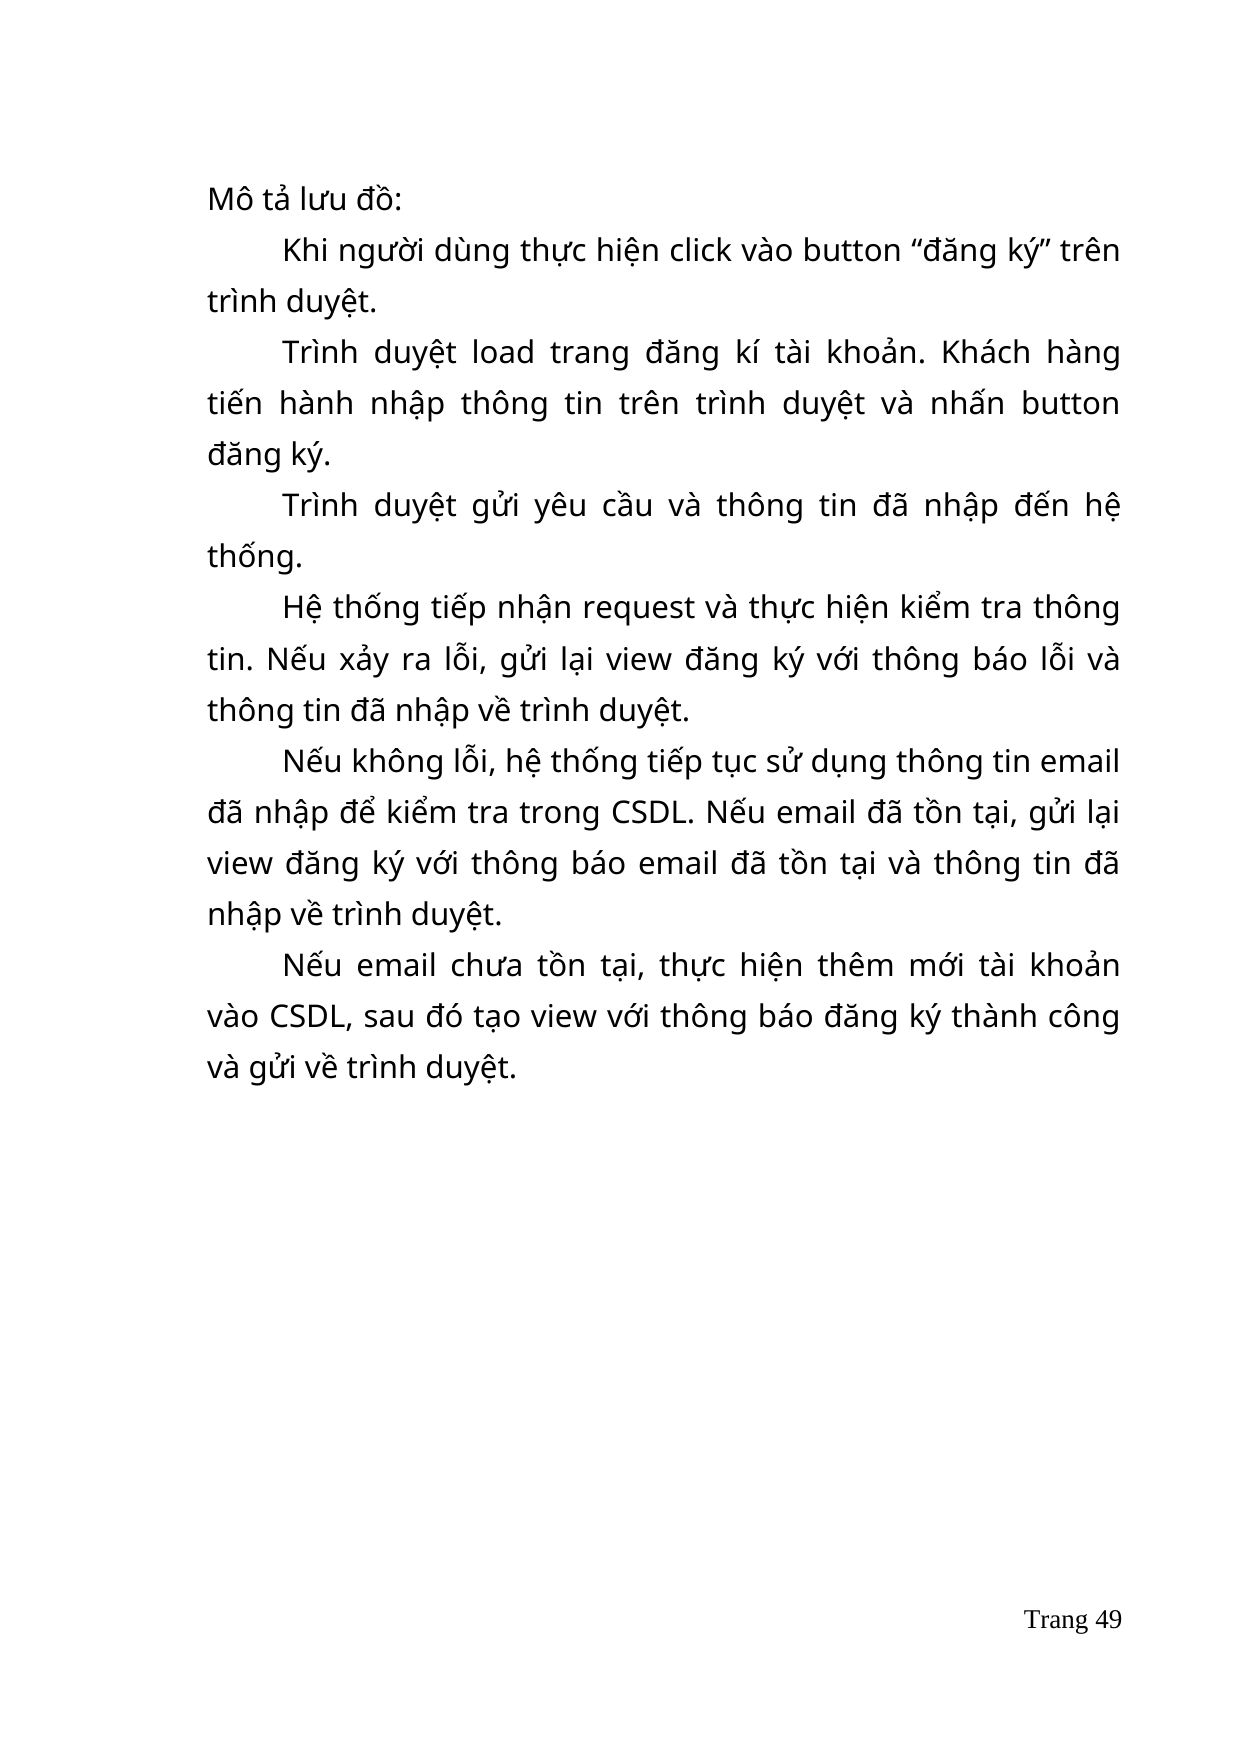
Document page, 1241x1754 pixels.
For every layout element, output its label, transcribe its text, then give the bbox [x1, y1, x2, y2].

text Mô tả lưu đồ: [207, 177, 1122, 220]
text Trình duyệt gửi yêu cầu và thông tin đã nhập đến hệ thống. [207, 483, 1122, 577]
text Khi người dùng thực hiện click vào button “đăng ký” trên trình duyệt. [207, 228, 1122, 322]
text Hệ thống tiếp nhận request và thực hiện kiểm tra thông tin. Nếu xảy ra lỗi, gửi lại view đăng ký với thông báo lỗi và thông tin đã nhập về trình duyệt. [207, 586, 1122, 730]
text Nếu không lỗi, hệ thống tiếp tục sử dụng thông tin email đã nhập để kiểm tra trong CSDL. Nếu email đã tồn tại, gửi lại view đăng ký với thông báo email đã tồn tại và thông tin đã nhập về trình duyệt. [207, 739, 1122, 934]
text Nếu email chưa tồn tại, thực hiện thêm mới tài khoản vào CSDL, sau đó tạo view với thông báo đăng ký thành công và gửi về trình duyệt. [207, 943, 1122, 1087]
text Trình duyệt load trang đăng kí tài khoản. Khách hàng tiến hành nhập thông tin trên trình duyệt và nhấn button đăng ký. [207, 330, 1122, 475]
